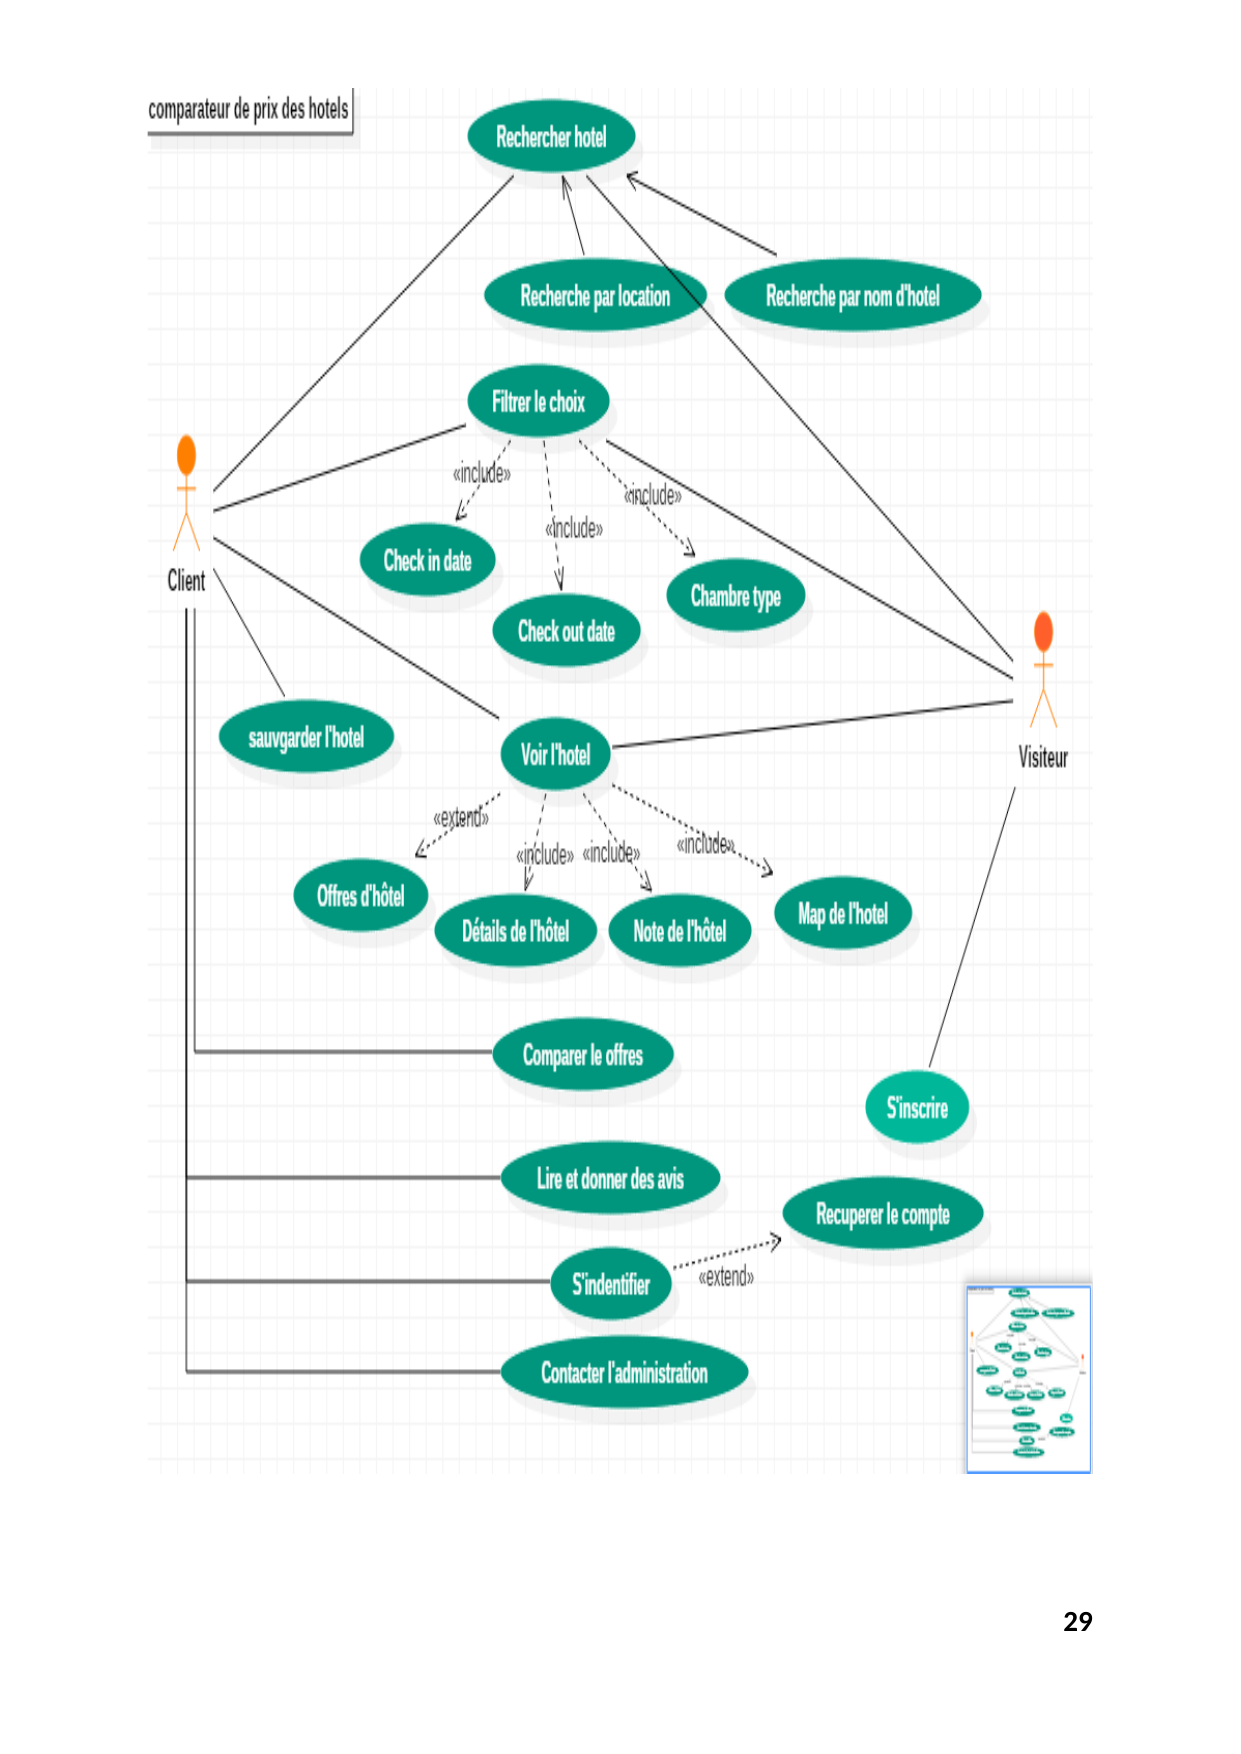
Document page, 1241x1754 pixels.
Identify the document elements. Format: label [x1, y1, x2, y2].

picture [147, 88, 1093, 1474]
